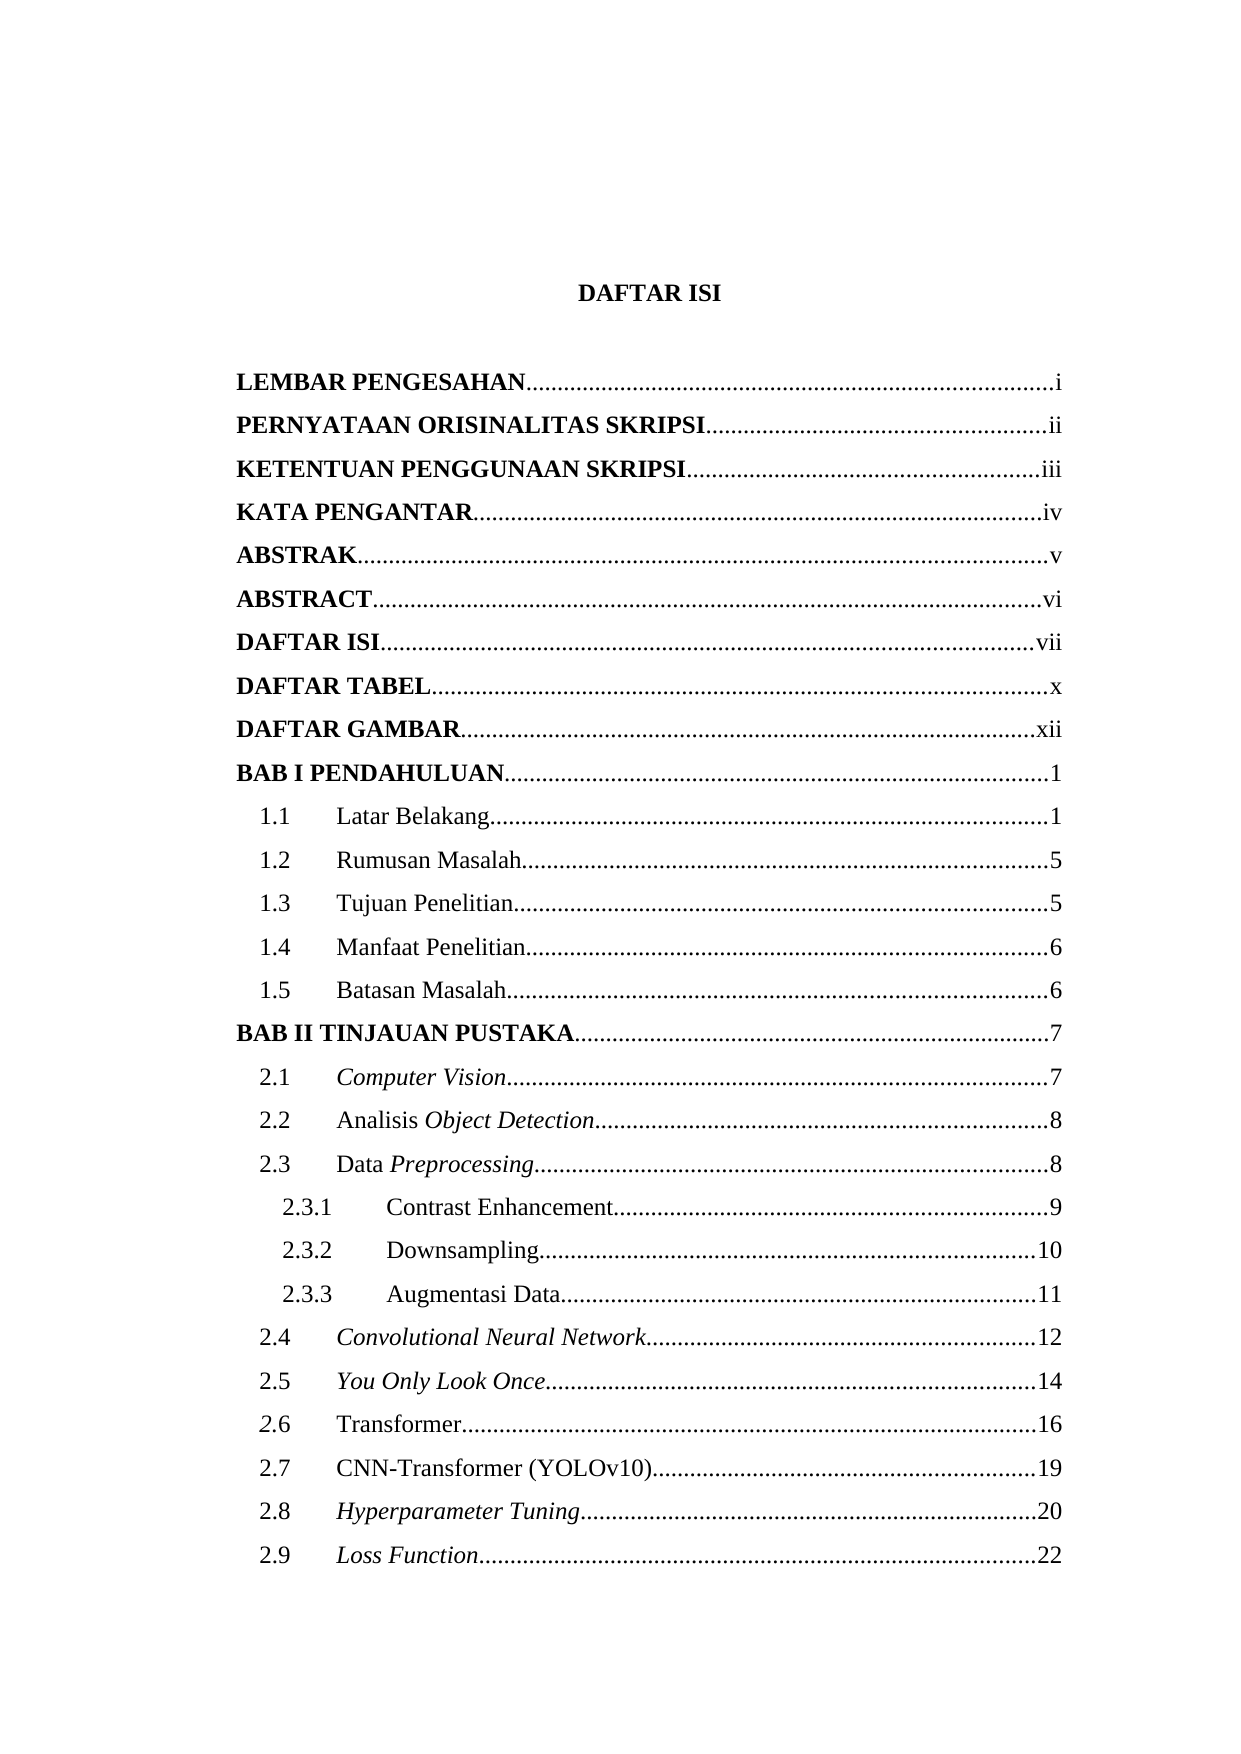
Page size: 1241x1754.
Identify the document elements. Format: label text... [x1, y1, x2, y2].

subtitle DAFTAR ISI [236, 278, 1063, 307]
